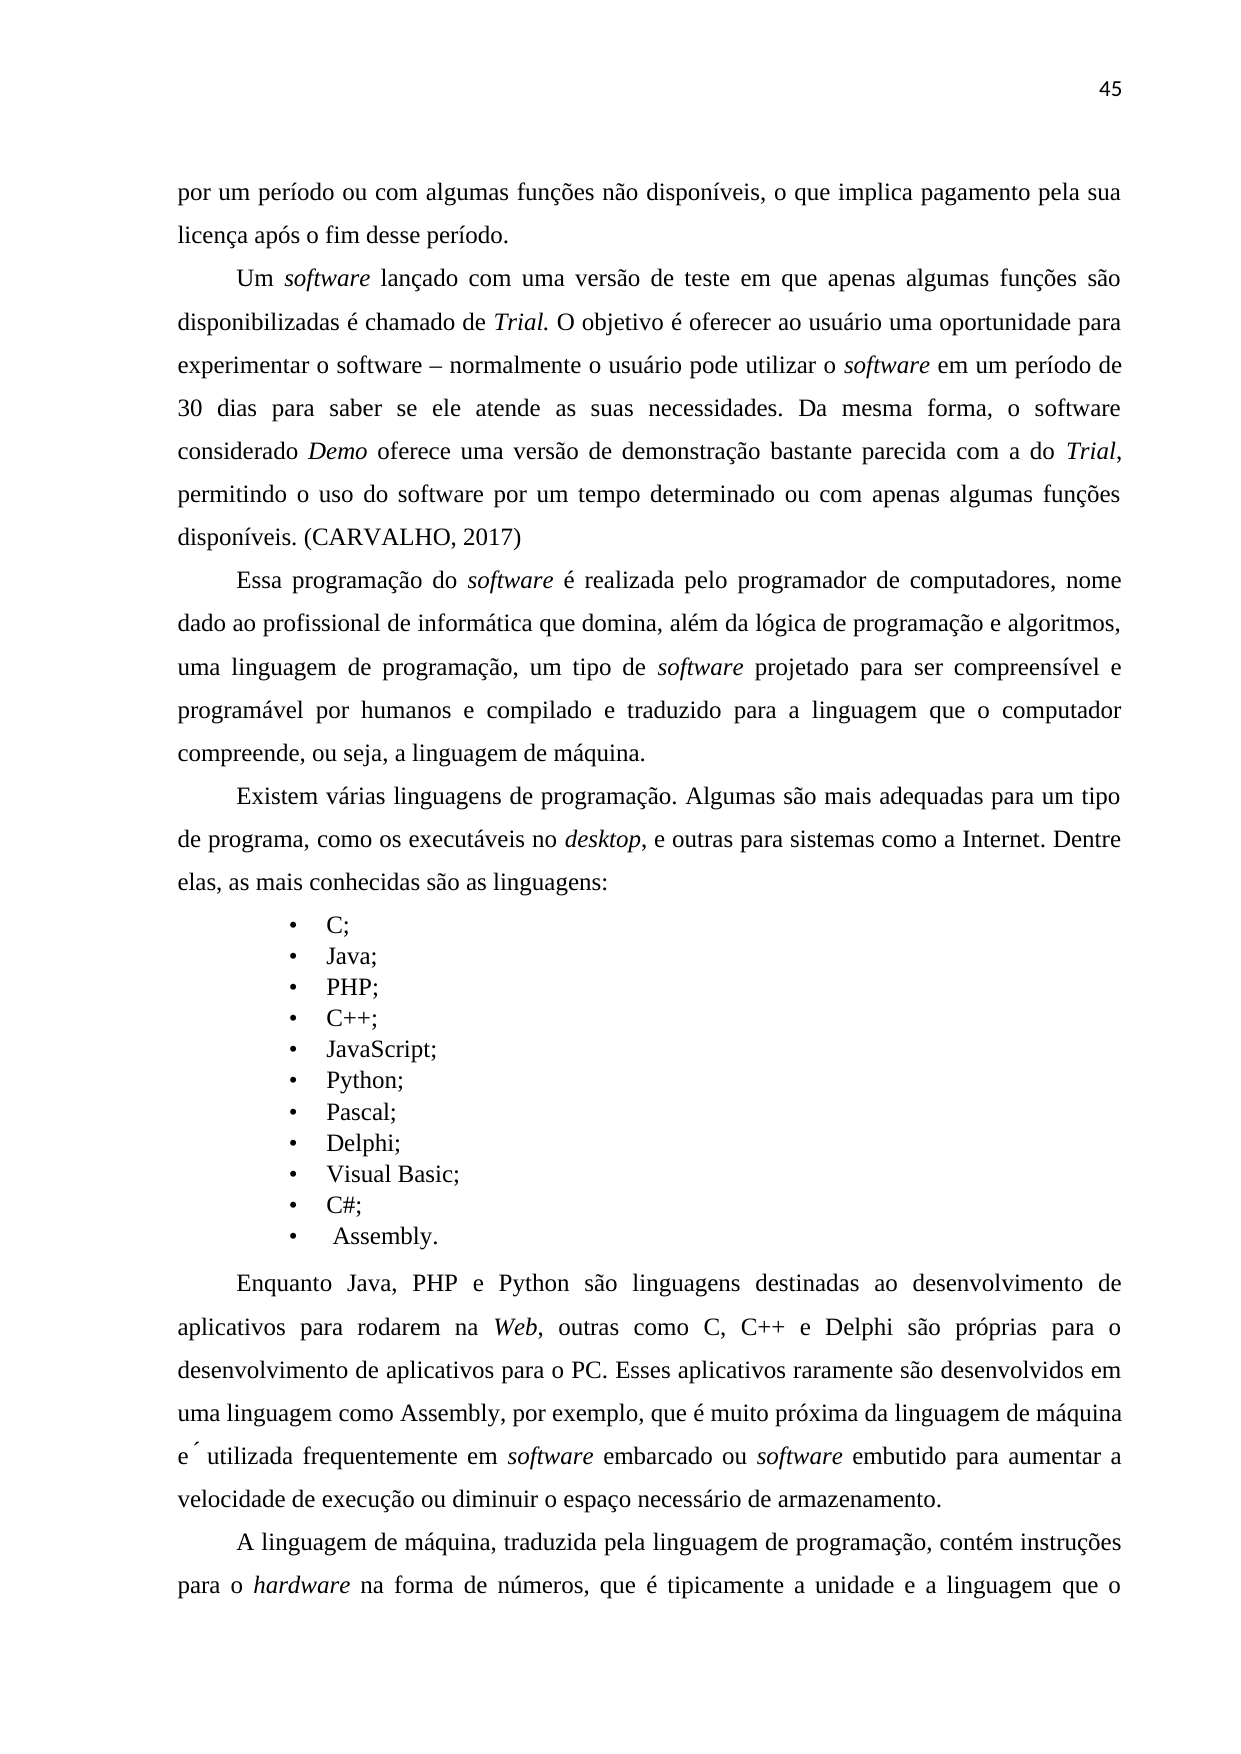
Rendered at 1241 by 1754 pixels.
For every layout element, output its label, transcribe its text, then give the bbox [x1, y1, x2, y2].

list Visual Basic; [288, 1159, 1122, 1187]
text Essa programação do software é realizada pelo programador de computadores, nome dado ao profissional de informática que domina, além da lógica de programação e algoritmos, uma linguagem de programação, um tipo de software projetado para ser compreensível e programável por humanos e compilado e traduzido para a linguagem que o computador compreende, ou seja, a linguagem de máquina. [177, 565, 1122, 767]
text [177, 177, 1122, 249]
list PHP; [288, 972, 1122, 1001]
text Existem várias linguagens de programação. Algumas são mais adequadas para um tipo de programa, como os executáveis no desktop, e outras para sistemas como a Internet. Dentre elas, as mais conhecidas são as linguagens: [177, 781, 1122, 896]
list Assembly. [288, 1221, 1122, 1249]
list Java; [288, 941, 1122, 970]
list Pascal; [288, 1097, 1122, 1125]
list C#; [288, 1190, 1122, 1218]
list C; [288, 910, 1122, 939]
list Delphi; [288, 1128, 1122, 1156]
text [177, 1527, 1122, 1599]
text Enquanto Java, PHP e Python são linguagens destinadas ao desenvolvimento de aplicativos para rodarem na Web, outras como C, C++ e Delphi são próprias para o desenvolvimento de aplicativos para o PC. Esses aplicativos raramente são desenvolvidos em uma linguagem como Assembly, por exemplo, que é muito próxima da linguagem de máquina e ́ utilizada frequentemente em software embarcado ou software embutido para aumentar a velocidade de execução ou diminuir o espaço necessário de armazenamento. [177, 1268, 1122, 1513]
text Um software lançado com uma versão de teste em que apenas algumas funções são disponibilizadas é chamado de Trial. O objetivo é oferecer ao usuário uma oportunidade para experimentar o software – normalmente o usuário pode utilizar o software em um período de 30 dias para saber se ele atende as suas necessidades. Da mesma forma, o software considerado Demo oferece uma versão de demonstração bastante parecida com a do Trial, permitindo o uso do software por um tempo determinado ou com apenas algumas funções disponíveis. (CARVALHO, 2017) [177, 263, 1122, 551]
list JavaScript; [288, 1034, 1122, 1063]
list C++; [288, 1003, 1122, 1032]
list Python; [288, 1066, 1122, 1094]
